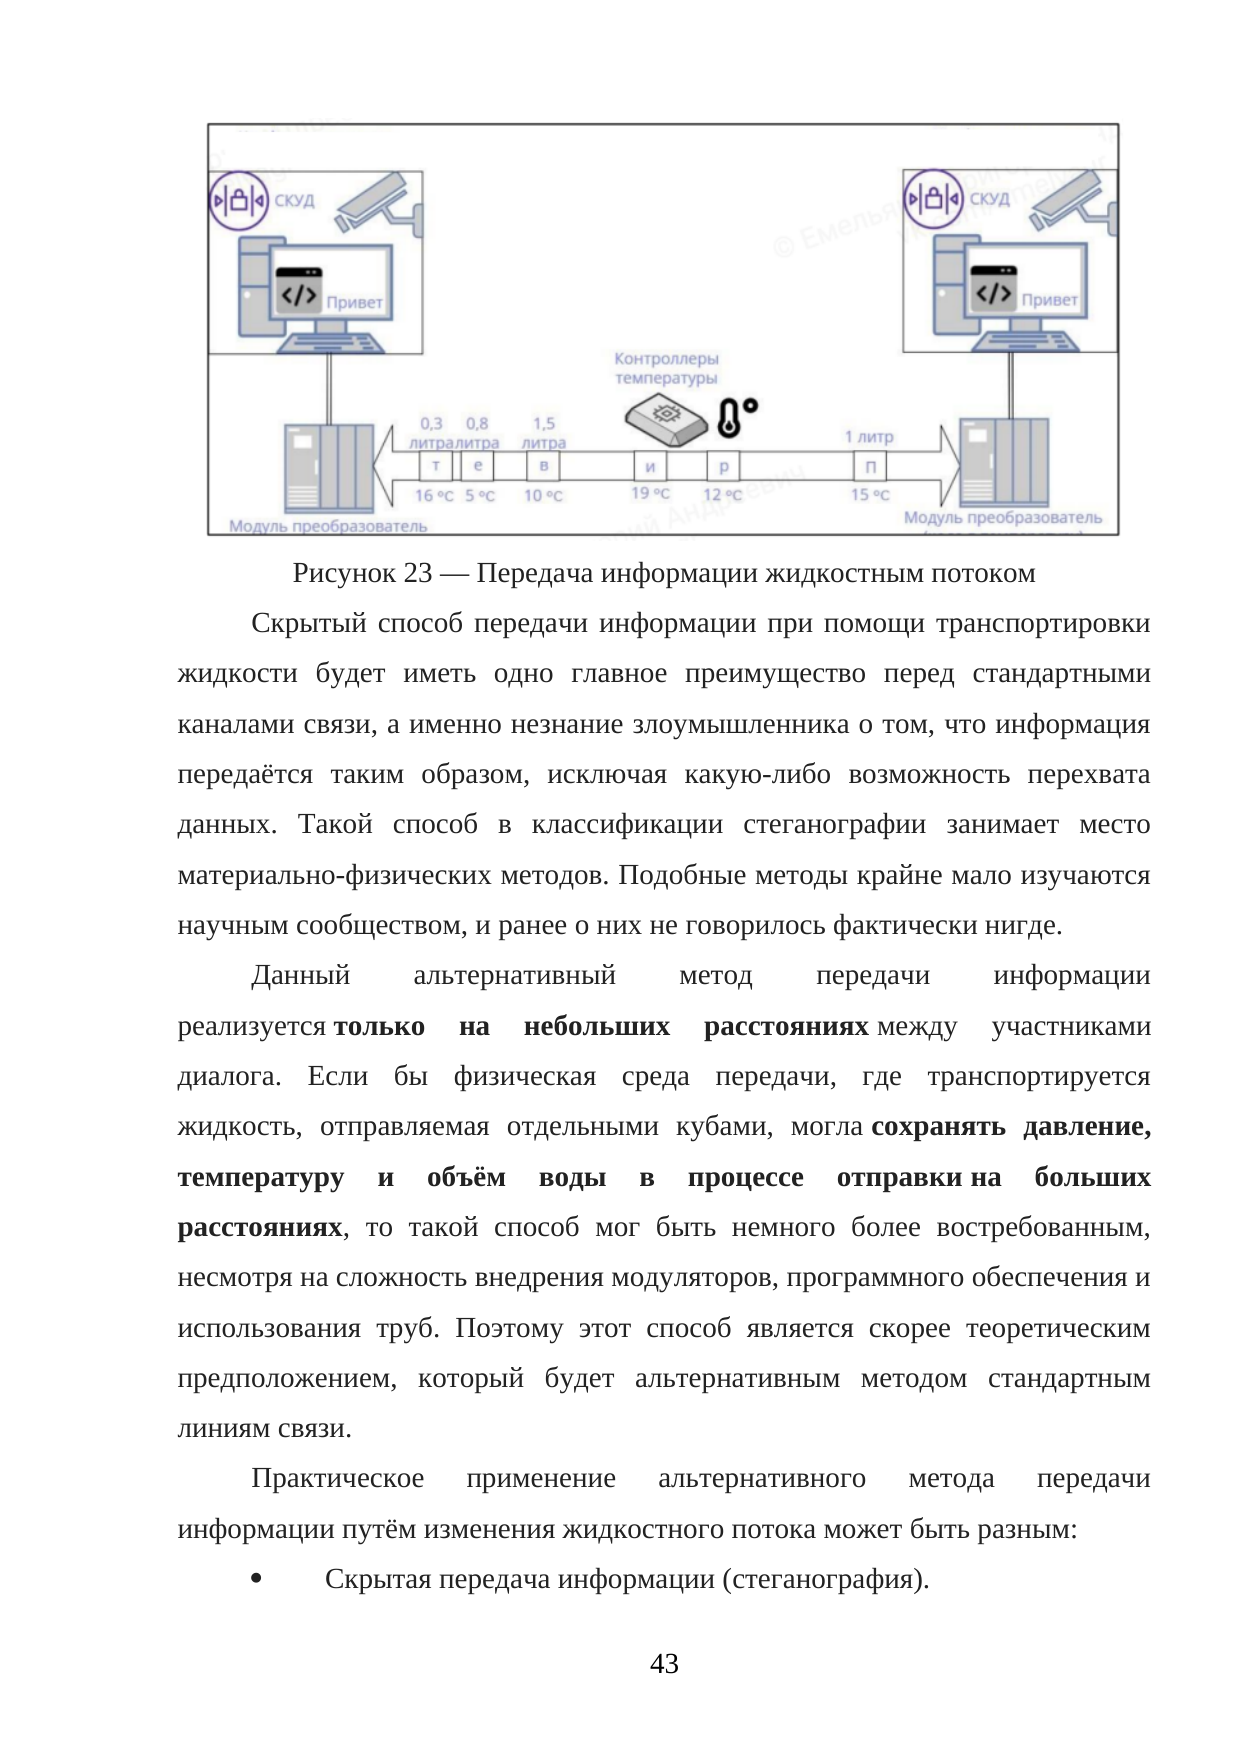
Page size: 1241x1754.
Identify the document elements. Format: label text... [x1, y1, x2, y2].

list Скрытая передача информации (стеганография). [177, 1561, 1152, 1595]
text Рисунок 23 — Передача информации жидкостным потоком [177, 555, 1152, 588]
text Данный альтернативный метод передачи информации реализуется только на небольших расстояниях между участниками диалога. Если бы физическая среда передачи, где транспортируется жидкость, отправляемая отдельными кубами, могла сохранять давление, температуру и объём воды в процессе отправки на больших расстояниях, то такой способ мог быть немного более востребованным, несмотря на сложность внедрения модуляторов, программного обеспечения и использования труб. Поэтому этот способ является скорее теоретическим предположением, который будет альтернативным методом стандартным линиям связи. [177, 957, 1152, 1444]
text Скрытый способ передачи информации при помощи транспортировки жидкости будет иметь одно главное преимущество перед стандартными каналами связи, а именно незнание злоумышленника о том, что информация передаётся таким образом, исключая какую-либо возможность перехвата данных. Такой способ в классификации стеганографии занимает место материально-физических методов. Подобные методы крайне мало изучаются научным сообществом, и ранее о них не говорилось фактически нигде. [177, 605, 1152, 941]
picture [205, 118, 1124, 541]
text Практическое применение альтернативного метода передачи информации путём изменения жидкостного потока может быть разным: [177, 1461, 1152, 1544]
